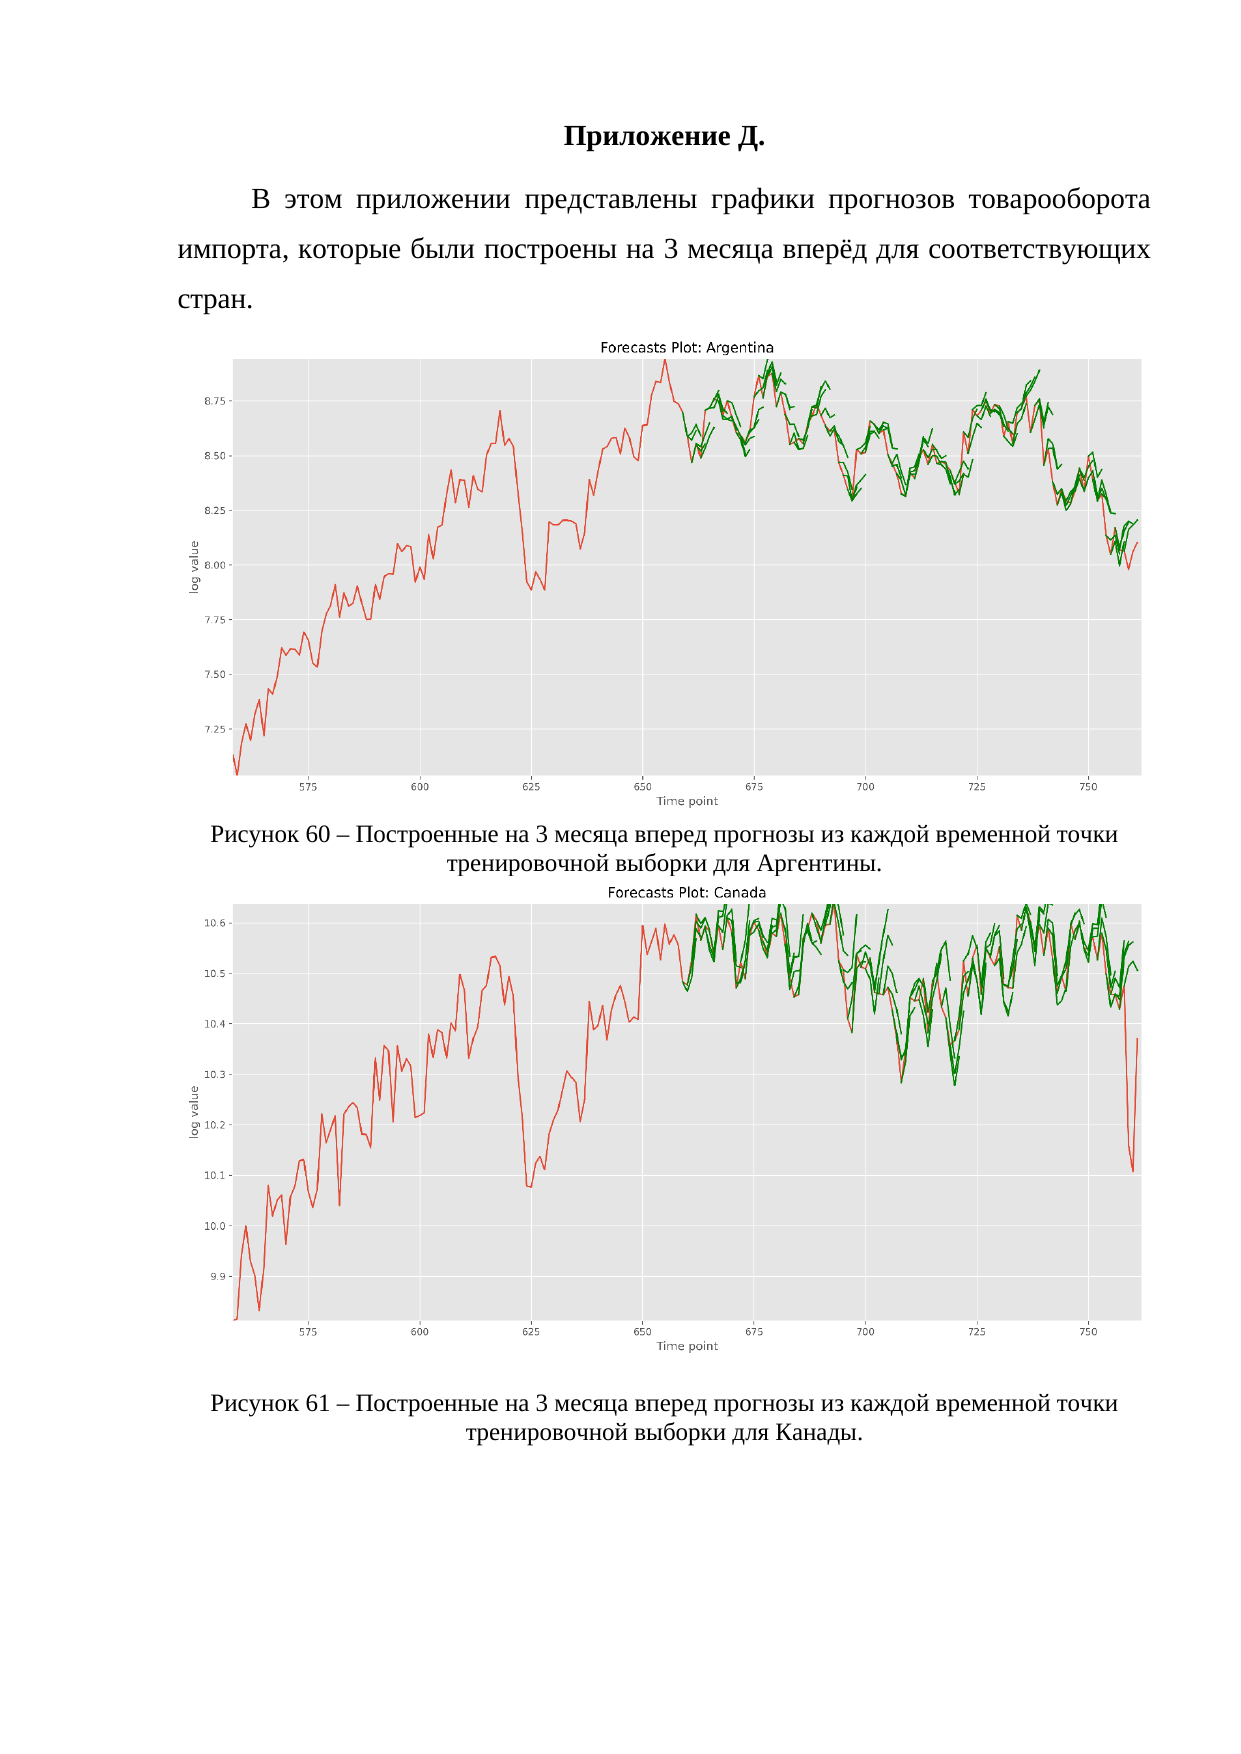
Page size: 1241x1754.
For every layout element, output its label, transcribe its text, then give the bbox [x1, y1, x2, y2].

subtitle Приложение Д. [177, 118, 1152, 152]
text Рисунок 61 – Построенные на 3 месяца вперед прогнозы из каждой временной точки тренировочной выборки для Канады. [177, 1388, 1152, 1446]
text В этом приложении представлены графики прогнозов товарооборота импорта, которые были построены на 3 месяца вперёд для соответствующих стран. [177, 181, 1152, 315]
picture [177, 331, 1152, 819]
picture [177, 876, 1152, 1364]
text Рисунок 60 – Построенные на 3 месяца вперед прогнозы из каждой временной точки тренировочной выборки для Аргентины. [177, 819, 1152, 876]
